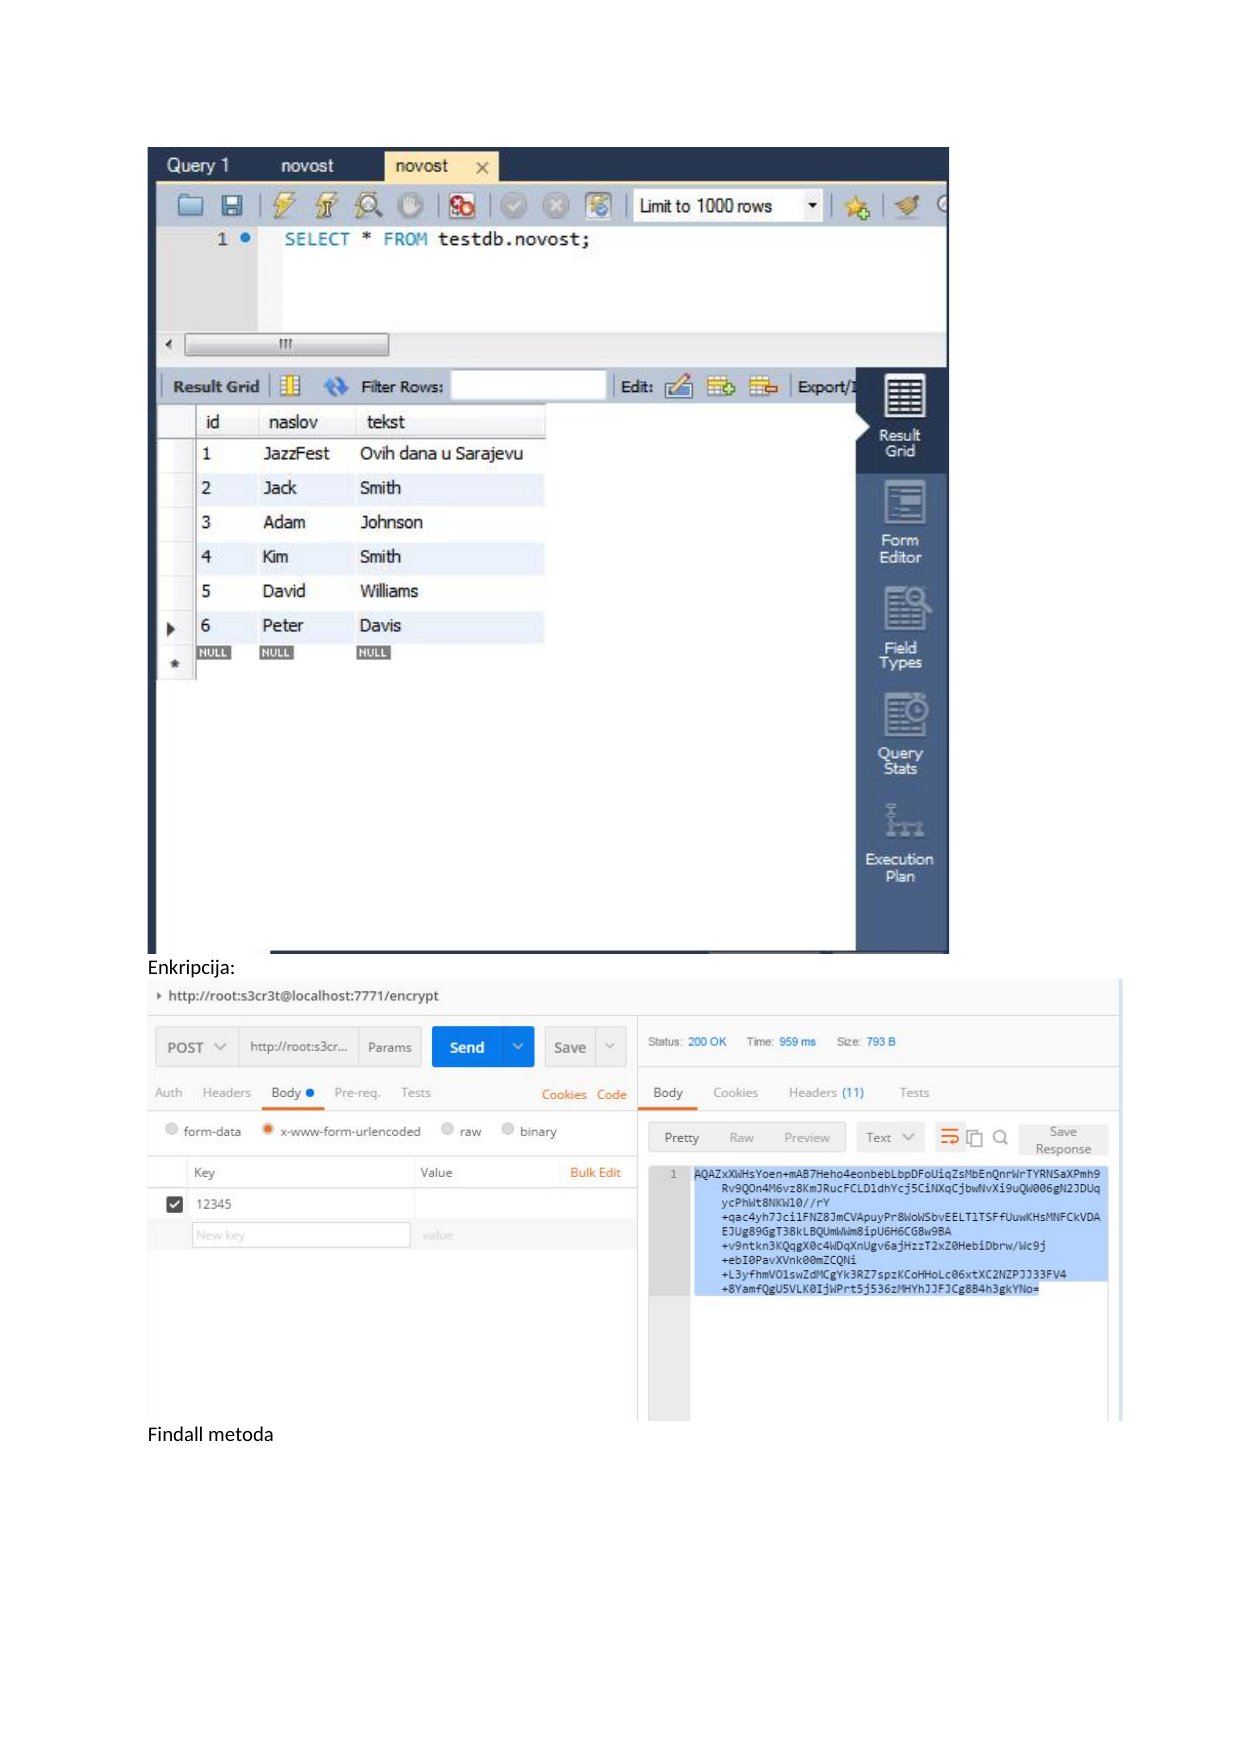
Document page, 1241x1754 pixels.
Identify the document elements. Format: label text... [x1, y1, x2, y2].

text Findall metoda [148, 1421, 1093, 1446]
picture [147, 979, 1123, 1421]
text Enkripcija: [148, 954, 1093, 979]
picture [147, 147, 950, 954]
